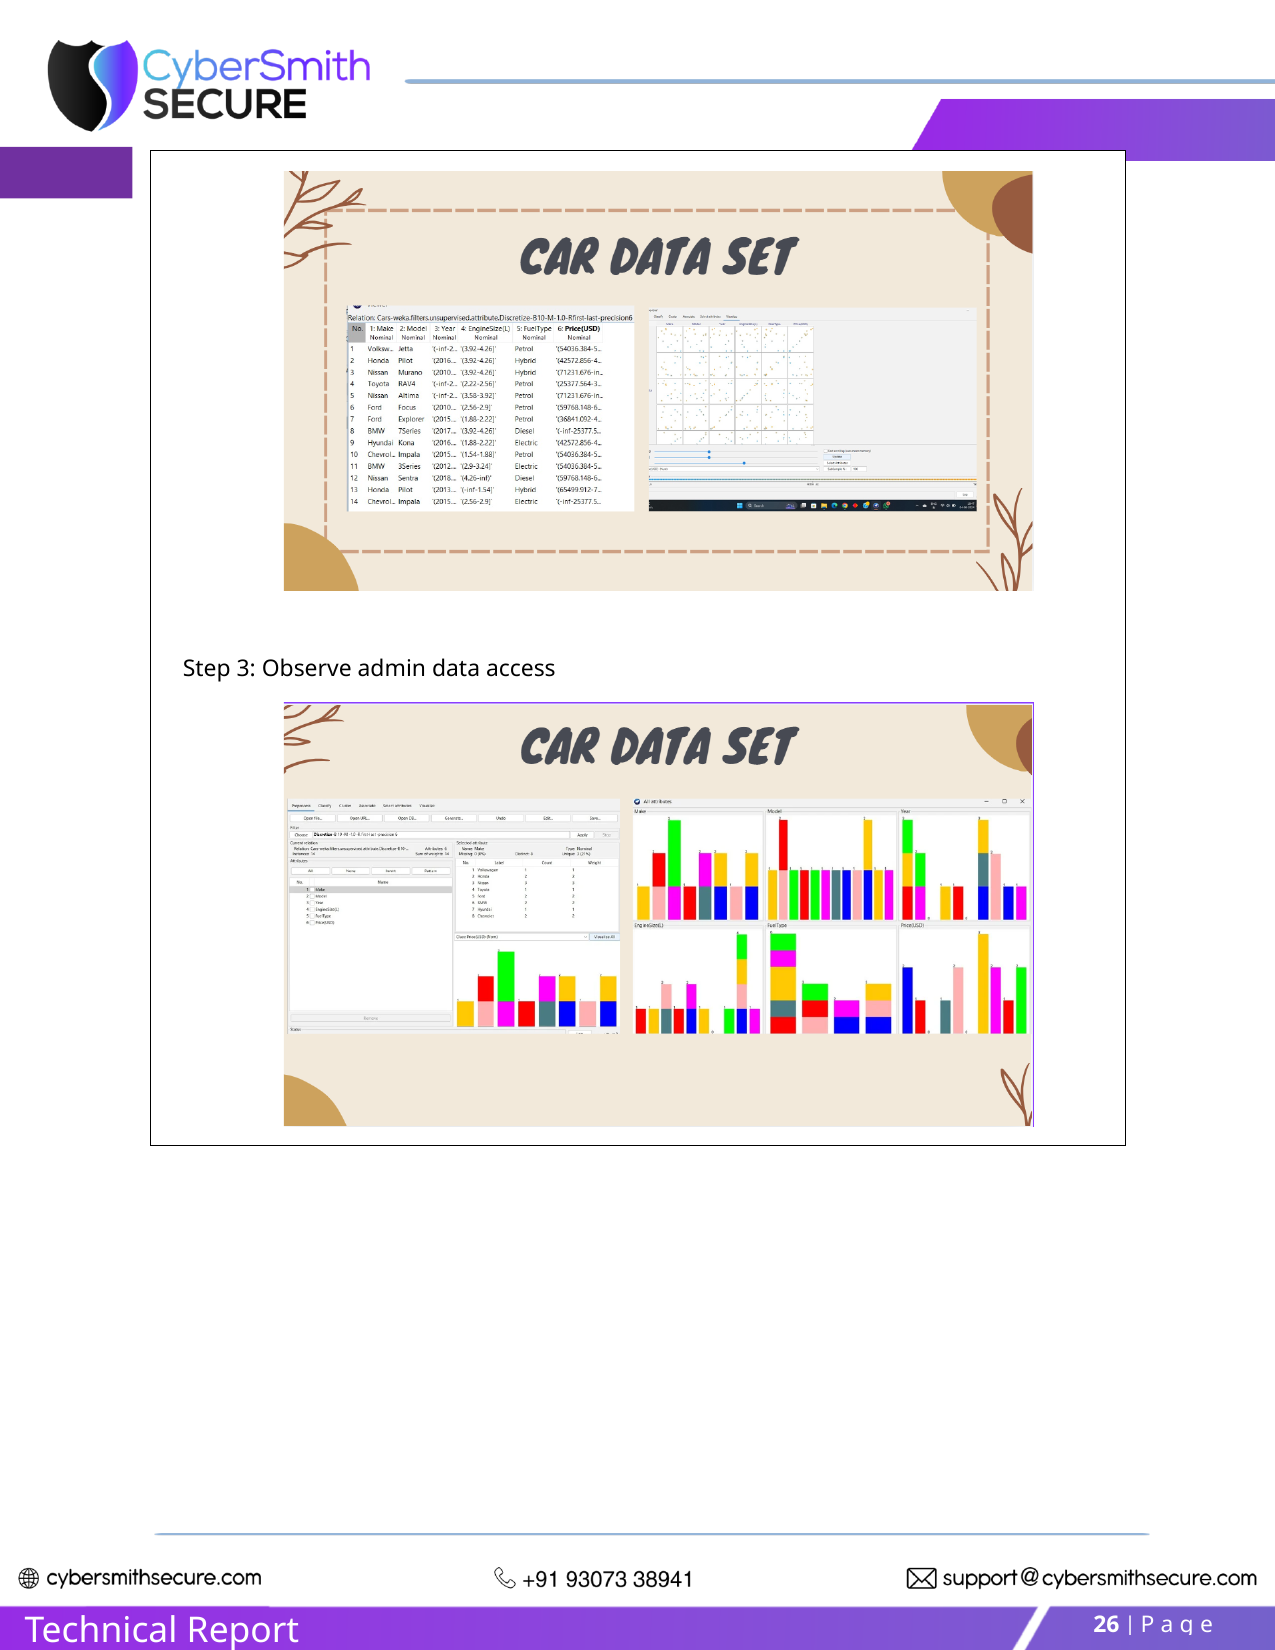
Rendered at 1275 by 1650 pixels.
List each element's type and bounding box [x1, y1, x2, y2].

picture [283, 171, 1034, 591]
picture [0, 1533, 1275, 1650]
picture [283, 702, 1034, 1127]
table_cell [151, 151, 1125, 1145]
picture [234, 1625, 245, 1640]
picture [47, 40, 1275, 161]
